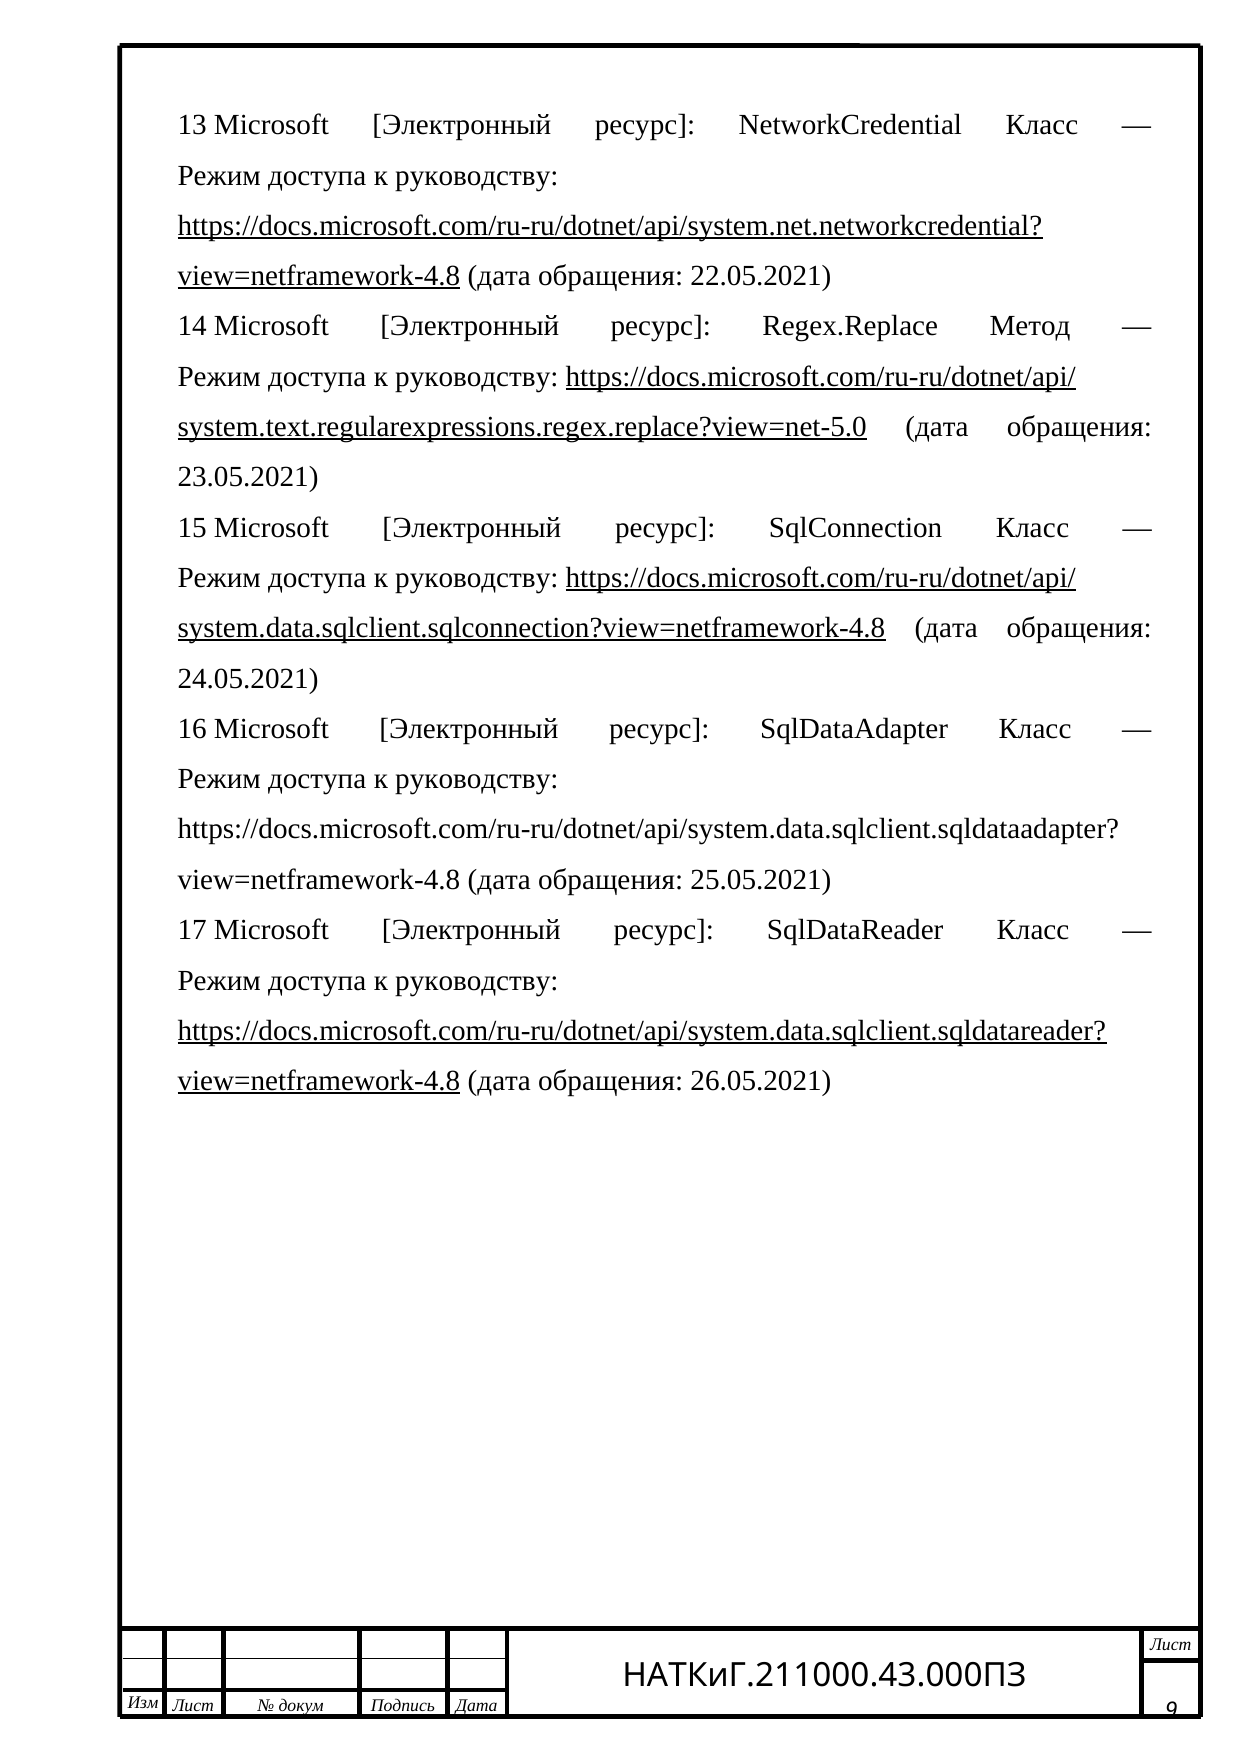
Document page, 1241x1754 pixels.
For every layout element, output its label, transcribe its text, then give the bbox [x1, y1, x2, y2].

list Microsoft [Электронный ресурс]: SqlConnection Класc — Режим доступа к руководству: https://docs.microsoft.com/ru-ru/dotnet/api/system.data.sqlclient.sqlconnection?view=netframework-4.8 (дата обращения: 24.05.2021) [177, 510, 1152, 694]
list Microsoft [Электронный ресурс]: SqlDataReader Класс — Режим доступа к руководству: https://docs.microsoft.com/ru-ru/dotnet/api/system.data.sqlclient.sqldatareader?view=netframework-4.8 (дата обращения: 26.05.2021) [177, 912, 1152, 1097]
list Microsoft [Электронный ресурс]: Regex.Replace Метод — Режим доступа к руководству: https://docs.microsoft.com/ru-ru/dotnet/api/system.text.regularexpressions.regex.replace?view=net-5.0 (дата обращения: 23.05.2021) [177, 308, 1152, 493]
list Microsoft [Электронный ресурс]: NetworkCredential Класс — Режим доступа к руководству: https://docs.microsoft.com/ru-ru/dotnet/api/system.net.networkcredential?view=netframework-4.8 (дата обращения: 22.05.2021) [177, 107, 1152, 292]
list Microsoft [Электронный ресурс]: SqlDataAdapter Класс — Режим доступа к руководству: https://docs.microsoft.com/ru-ru/dotnet/api/system.data.sqlclient.sqldataadapter?view=netframework-4.8 (дата обращения: 25.05.2021) [177, 711, 1152, 896]
